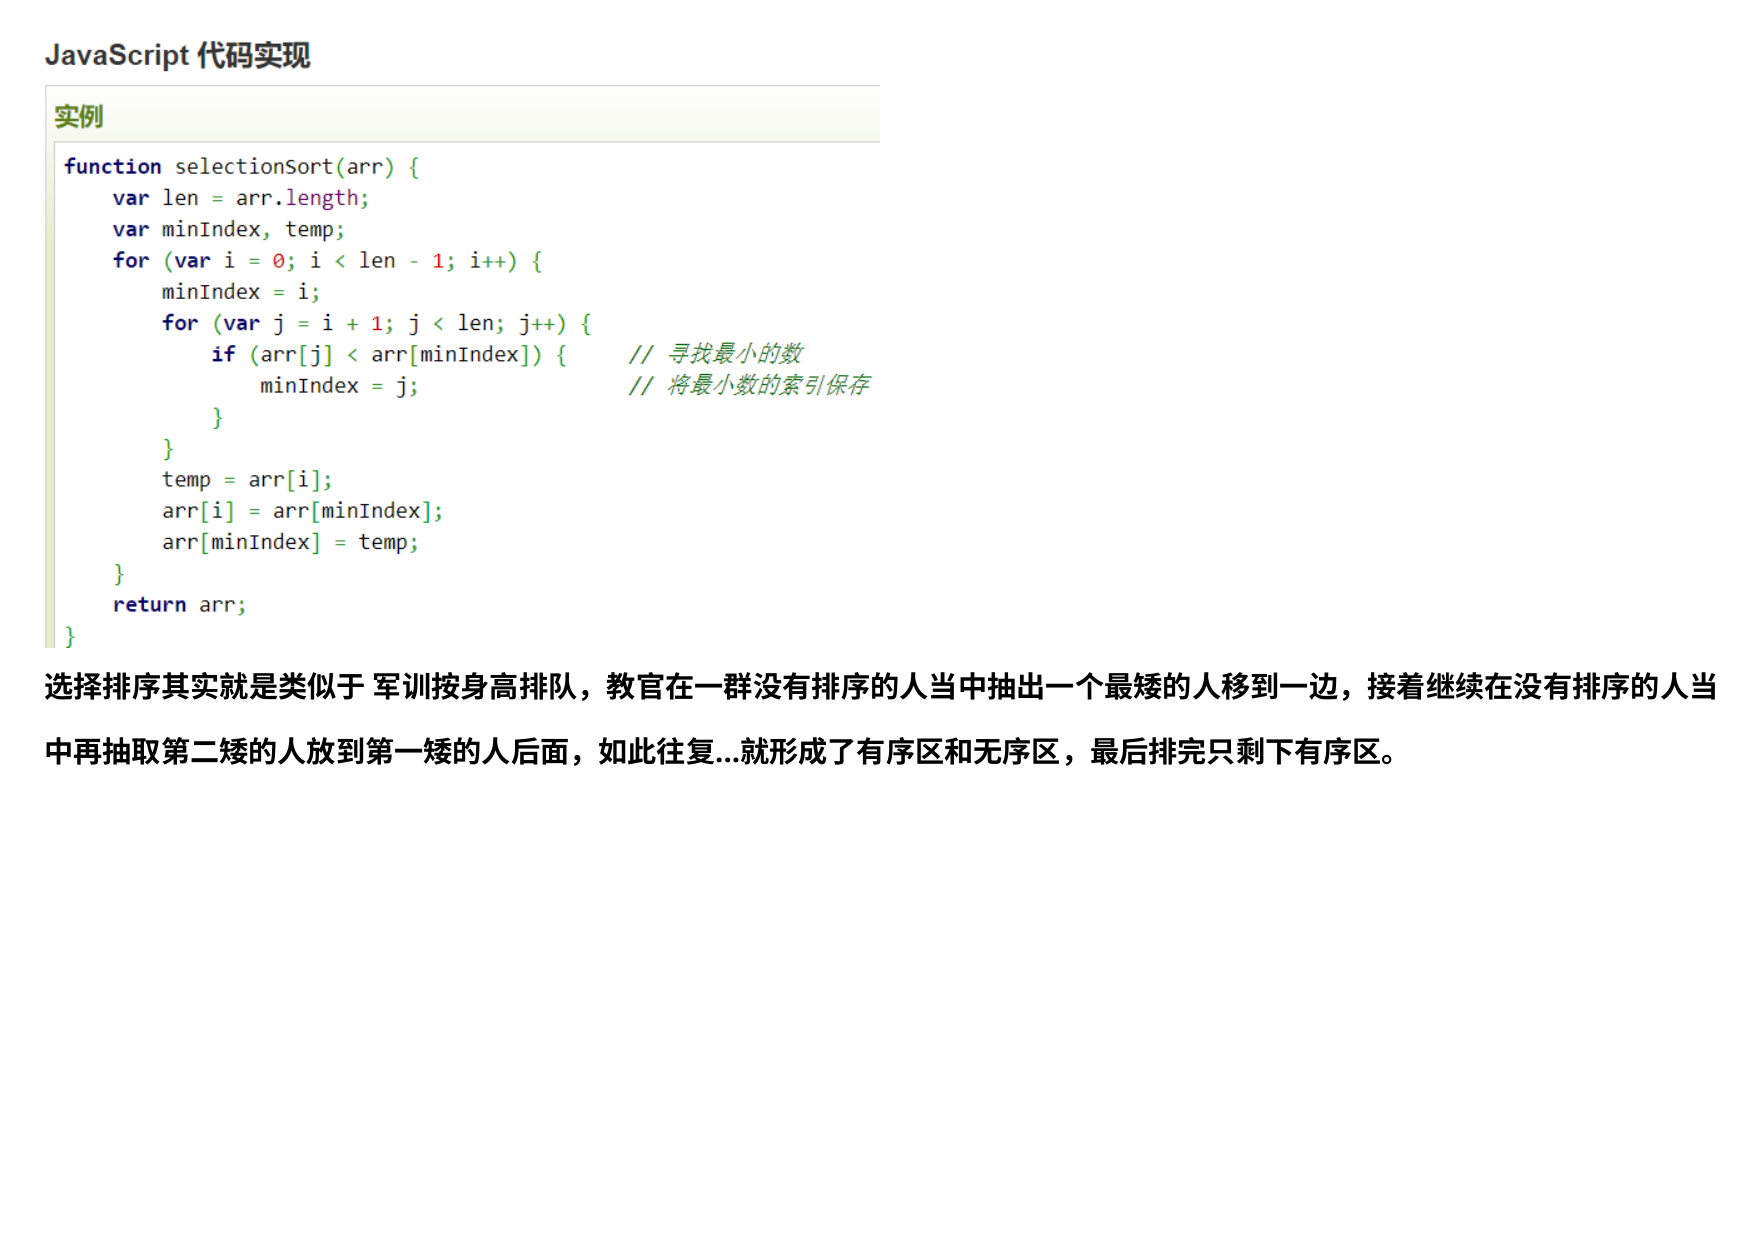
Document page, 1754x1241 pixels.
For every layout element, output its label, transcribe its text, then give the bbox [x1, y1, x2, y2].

list 选择排序其实就是类似于 军训按身高排队，教官在一群没有排序的人当中抽出一个最矮的人移到一边，接着继续在没有排序的人当中再抽取第二矮的人放到第一矮的人后面，如此往复...就形成了有序区和无序区，最后排完只剩下有序区。 [44, 653, 1724, 783]
picture [44, 35, 881, 648]
